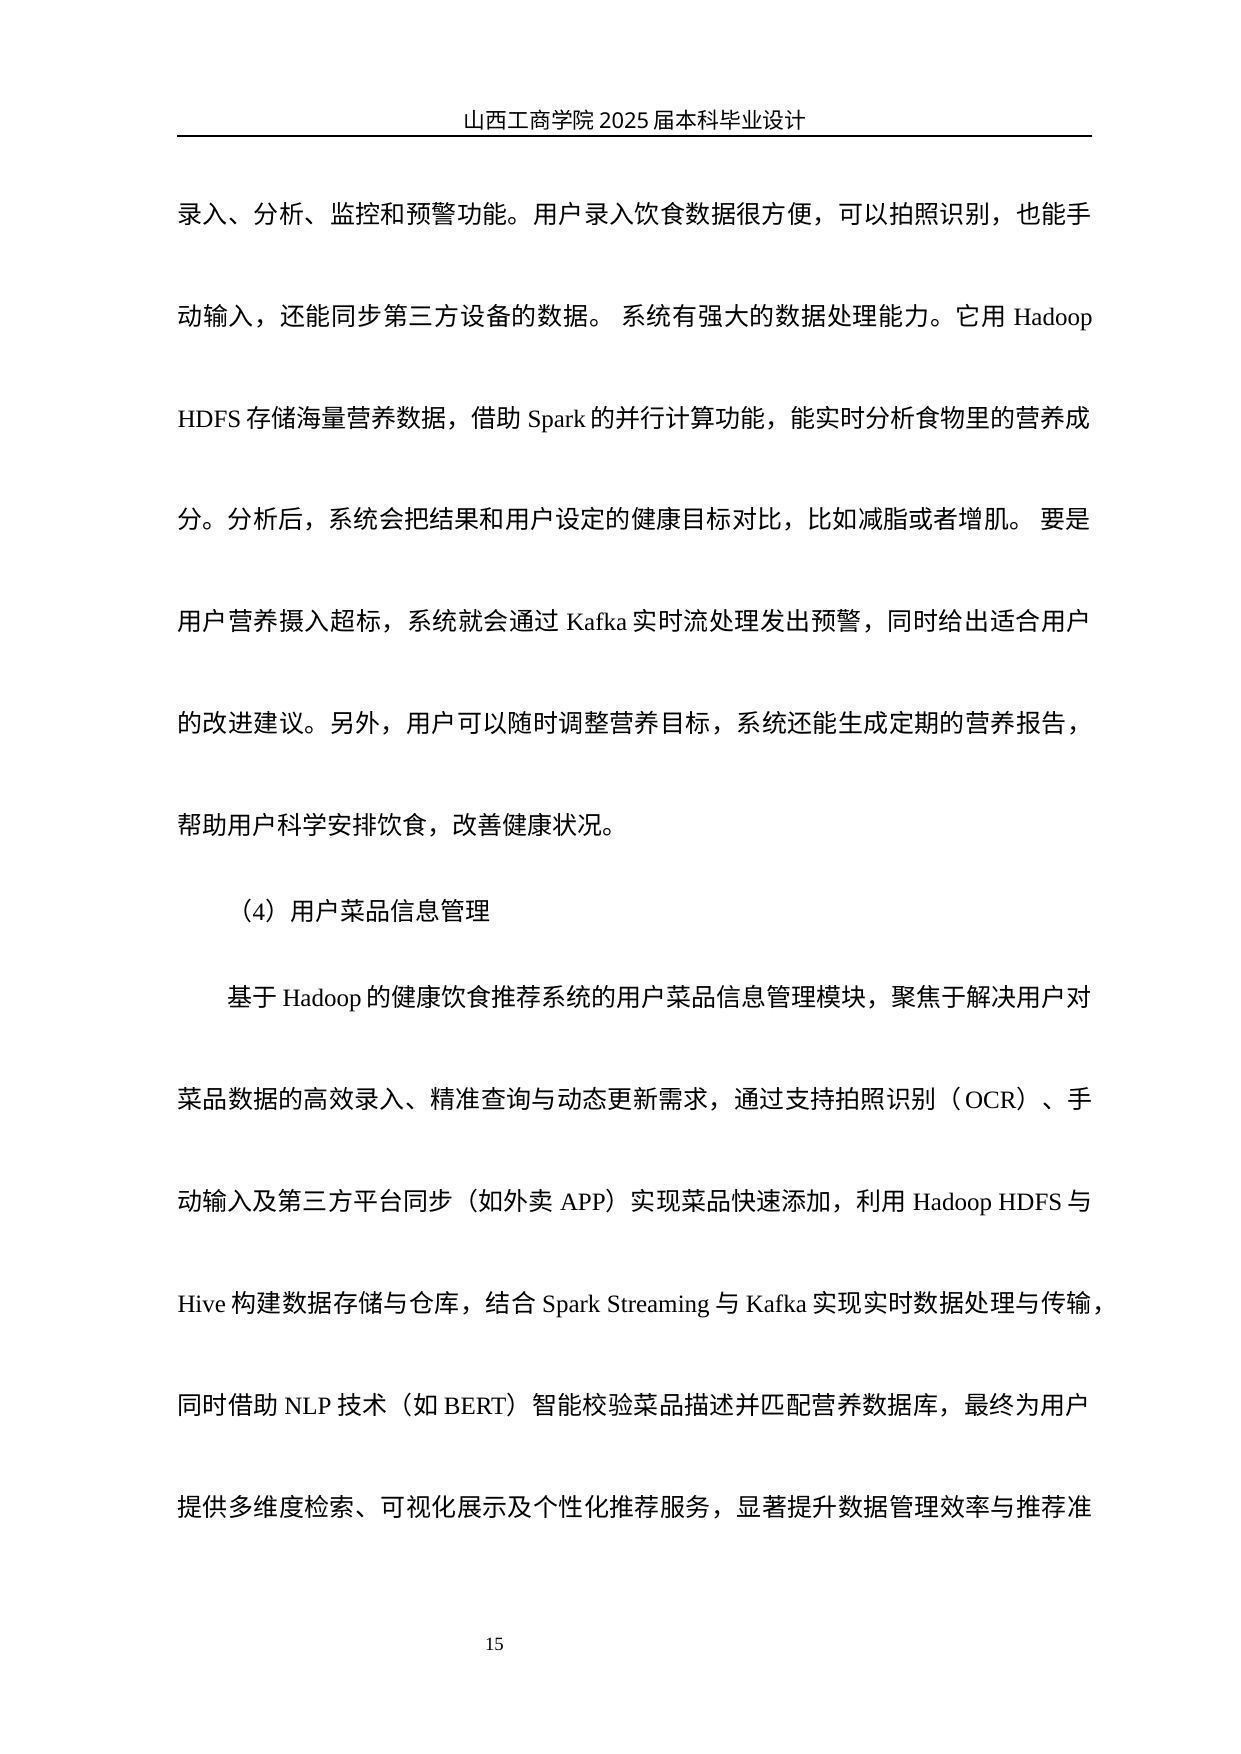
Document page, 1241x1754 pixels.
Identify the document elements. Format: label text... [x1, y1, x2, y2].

text （4）用户菜品信息管理 [177, 876, 1092, 944]
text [177, 962, 1092, 1539]
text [177, 178, 1092, 858]
